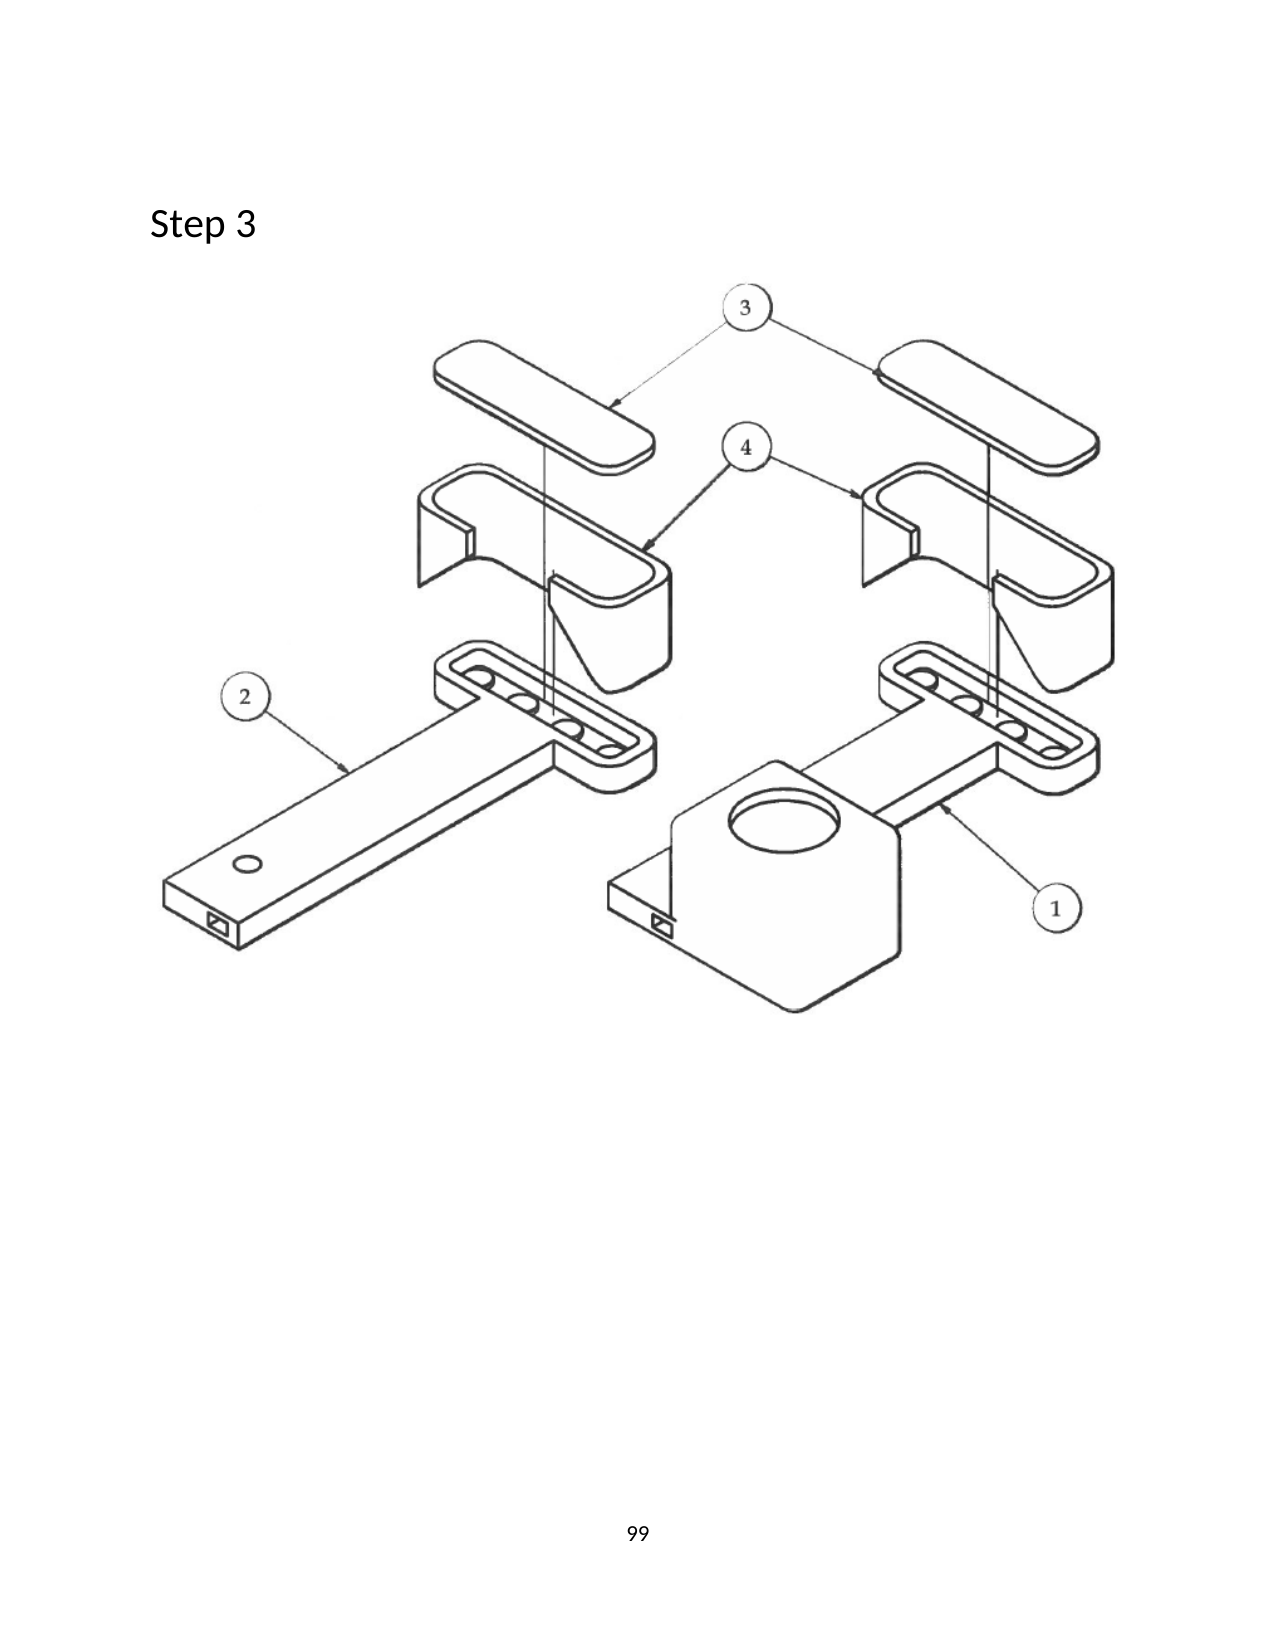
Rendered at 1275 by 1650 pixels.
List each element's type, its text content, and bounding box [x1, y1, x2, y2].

picture [150, 271, 1122, 1017]
text Step 3 [150, 197, 1125, 248]
